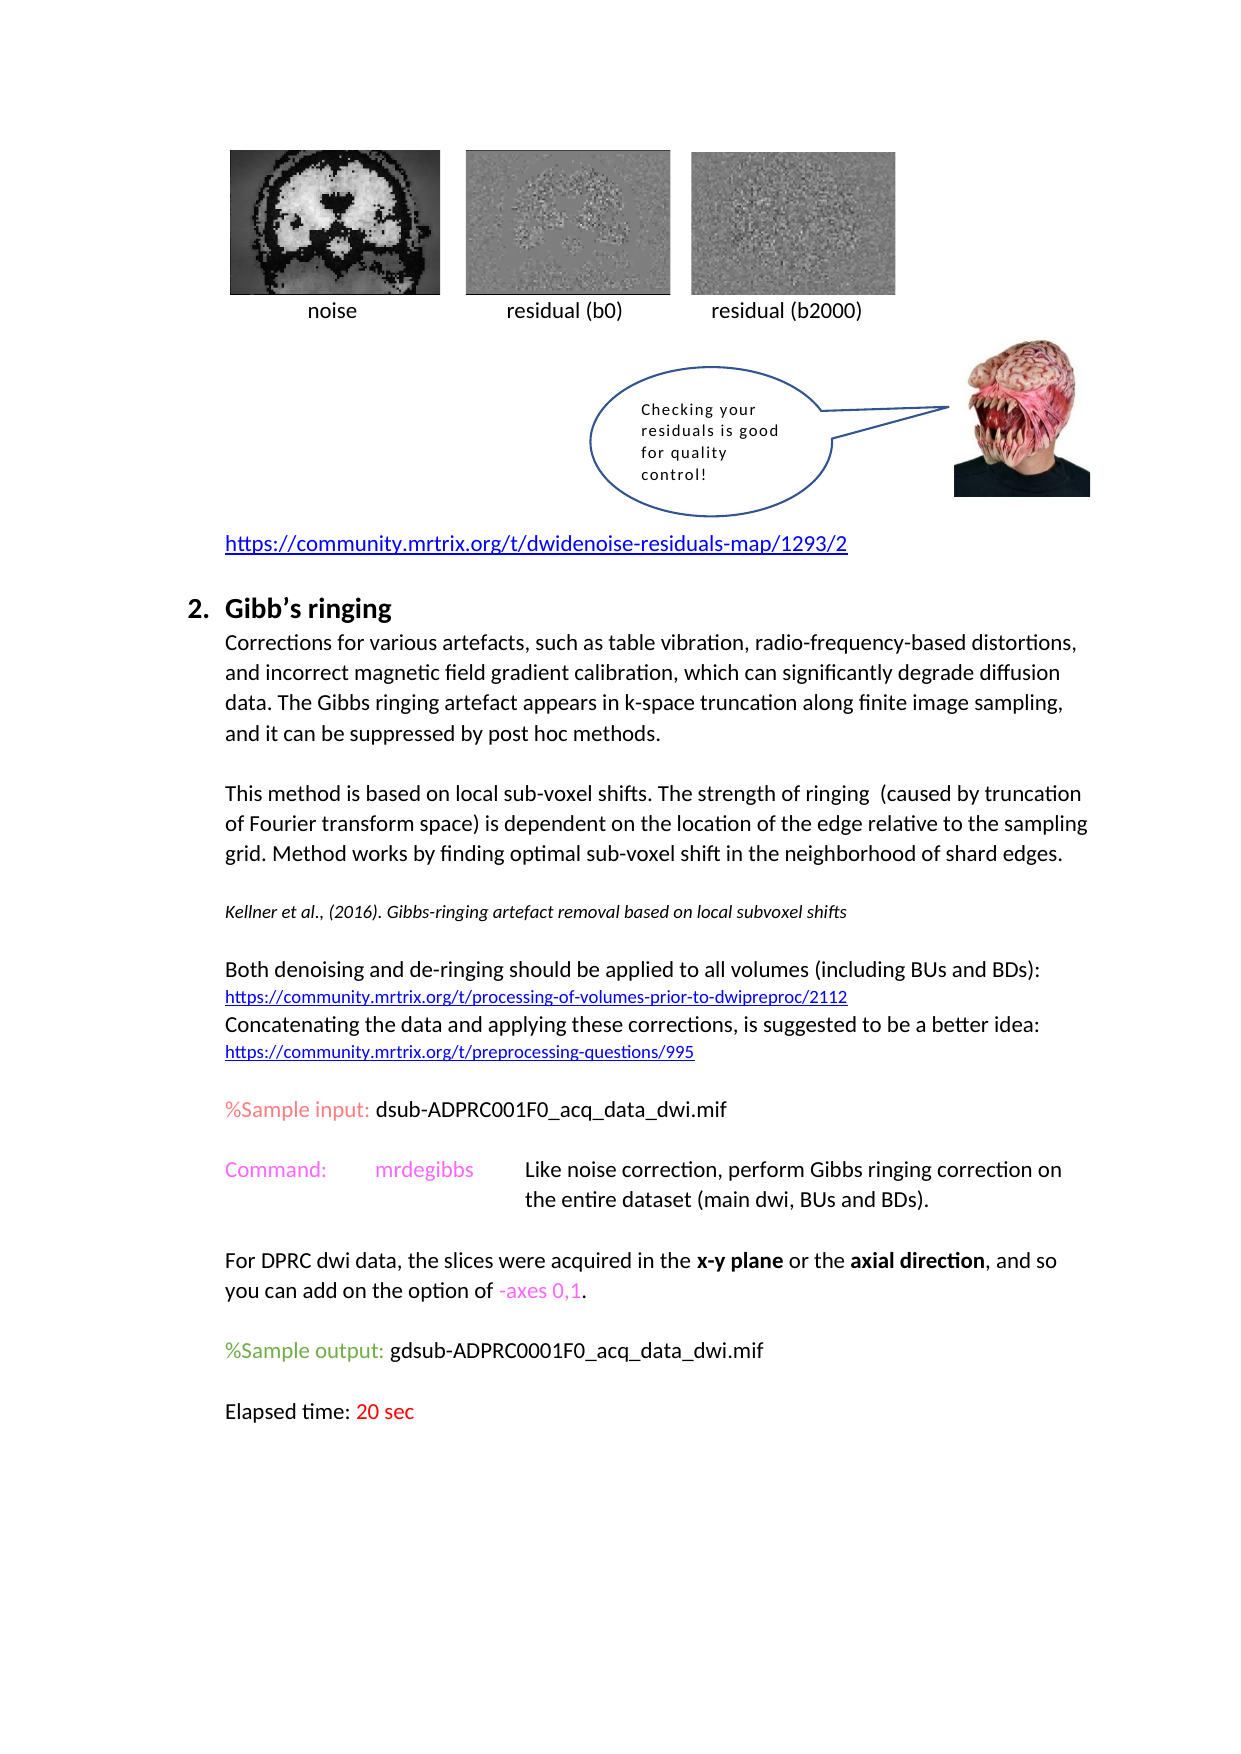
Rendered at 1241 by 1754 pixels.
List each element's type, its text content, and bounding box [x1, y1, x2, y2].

list Kellner et al., (2016). Gibbs-ringing artefact removal based on local subvoxel shifts [225, 900, 1090, 923]
list Gibb’s ringing [187, 590, 1090, 625]
list Command: mrdegibbs Like noise correction, perform Gibbs ringing correction on [225, 1155, 1090, 1183]
list %Sample output: gdsub-ADPRC0001F0_acq_data_dwi.mif [225, 1337, 1090, 1364]
list Corrections for various artefacts, such as table vibration, radio-frequency-based distortions, and incorrect magnetic field gradient calibration, which can significantly degrade diffusion data. The Gibbs ringing artefact appears in k-space truncation along finite image sampling, and it can be suppressed by post hoc methods. [225, 628, 1090, 747]
list https://community.mrtrix.org/t/dwidenoise-residuals-map/1293/2 [225, 529, 1090, 557]
list Concatenating the data and applying these corrections, is suggested to be a better idea: [225, 1010, 1090, 1038]
picture [691, 152, 896, 295]
list noise residual (b0) residual (b2000) [225, 296, 1090, 324]
list This method is based on local sub-voxel shifts. The strength of ringing (caused by truncation of Fourier transform space) is dependent on the location of the edge relative to the sampling grid. Method works by finding optimal sub-voxel shift in the neighborhood of shard edges. [225, 779, 1090, 868]
picture [465, 150, 671, 295]
list Both denoising and de-ringing should be applied to all volumes (including BUs and BDs): [225, 955, 1090, 983]
picture [954, 326, 1091, 497]
list Elapsed time: 20 sec [225, 1397, 1090, 1425]
list https://community.mrtrix.org/t/preprocessing-questions/995 [225, 1040, 1090, 1063]
list https://community.mrtrix.org/t/processing-of-volumes-prior-to-dwipreproc/2112 [225, 985, 1090, 1008]
list %Sample input: dsub-ADPRC001F0_acq_data_dwi.mif [225, 1095, 1090, 1123]
list For DPRC dwi data, the slices were acquired in the x-y plane or the axial direction, and so you can add on the option of -axes 0,1. [225, 1246, 1090, 1304]
picture [230, 150, 440, 295]
list the entire dataset (main dwi, BUs and BDs). [450, 1186, 1090, 1213]
